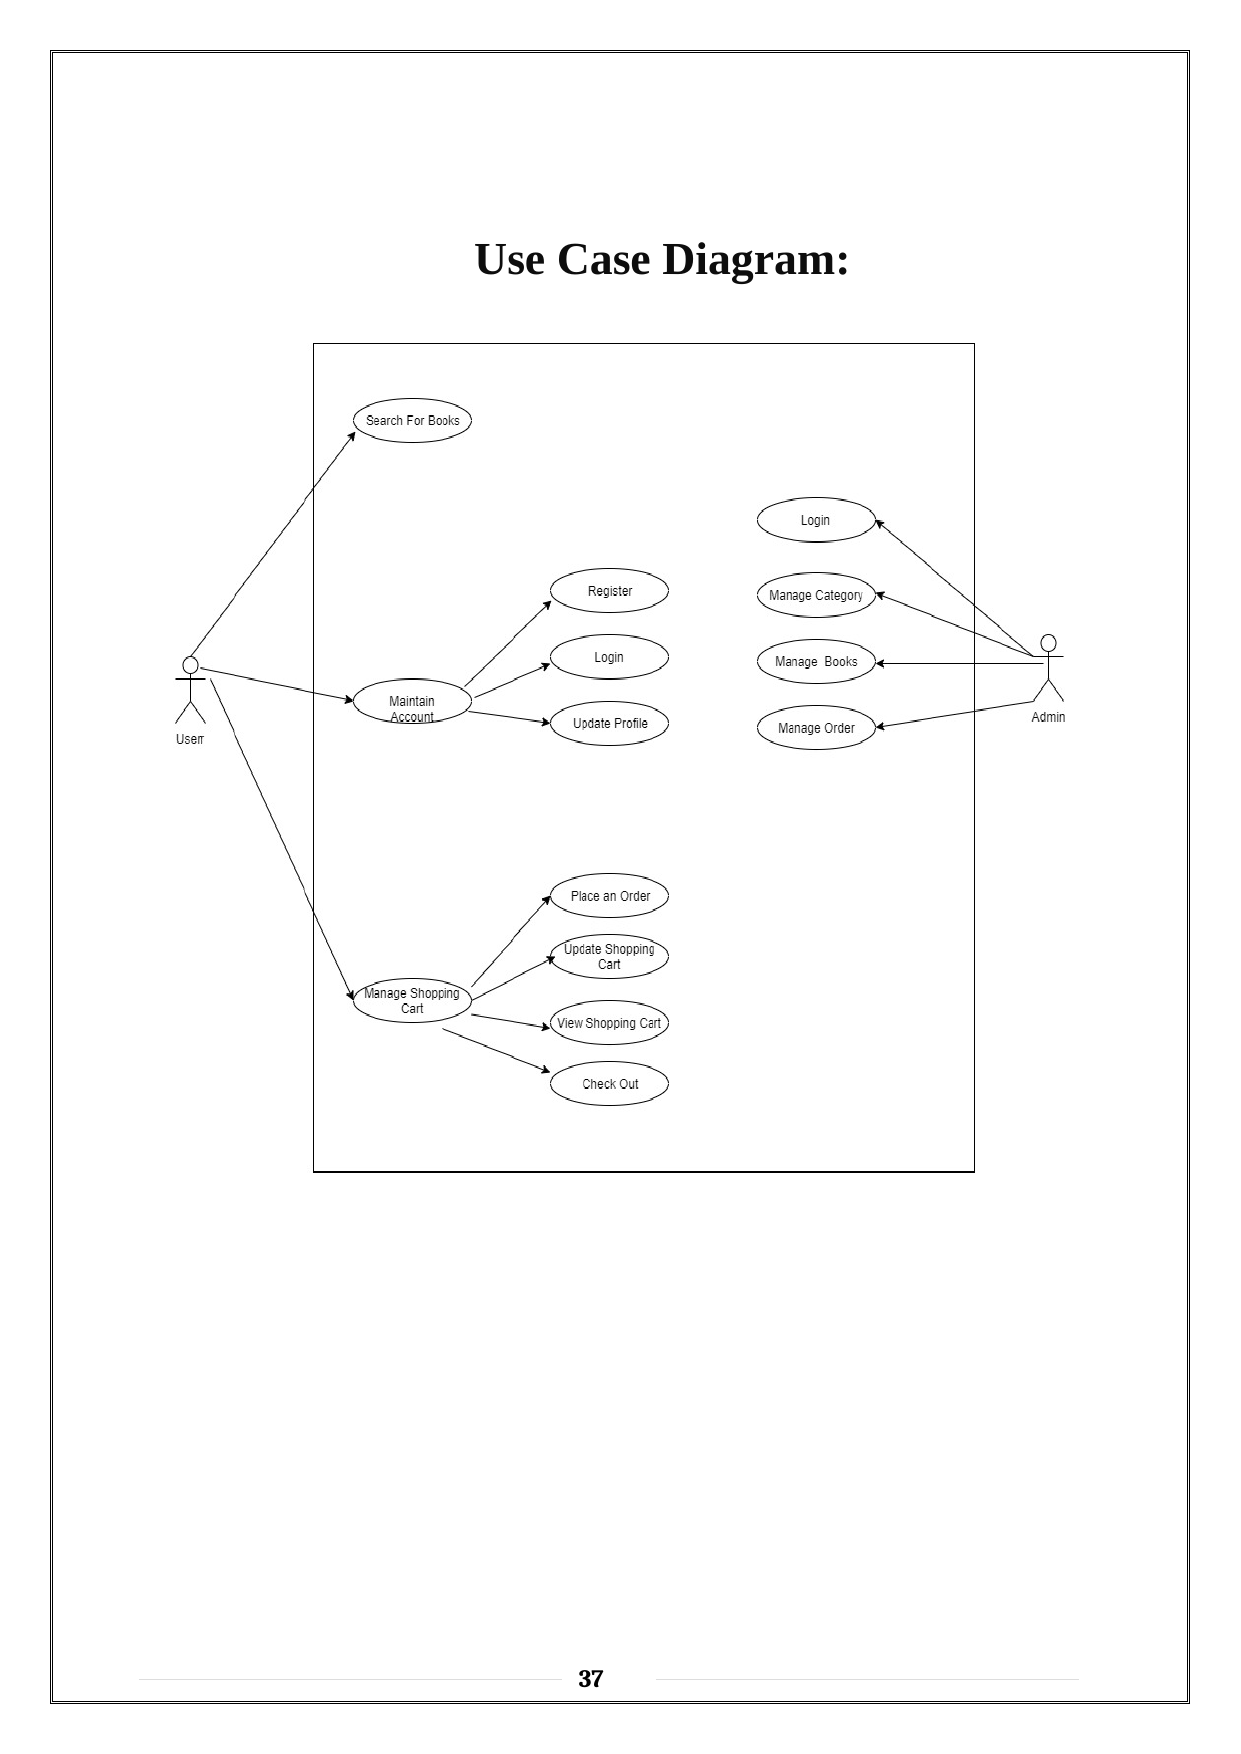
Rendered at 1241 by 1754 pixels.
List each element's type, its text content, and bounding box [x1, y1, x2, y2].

picture [165, 343, 1071, 1173]
text Use Case Diagram: [234, 231, 1090, 284]
